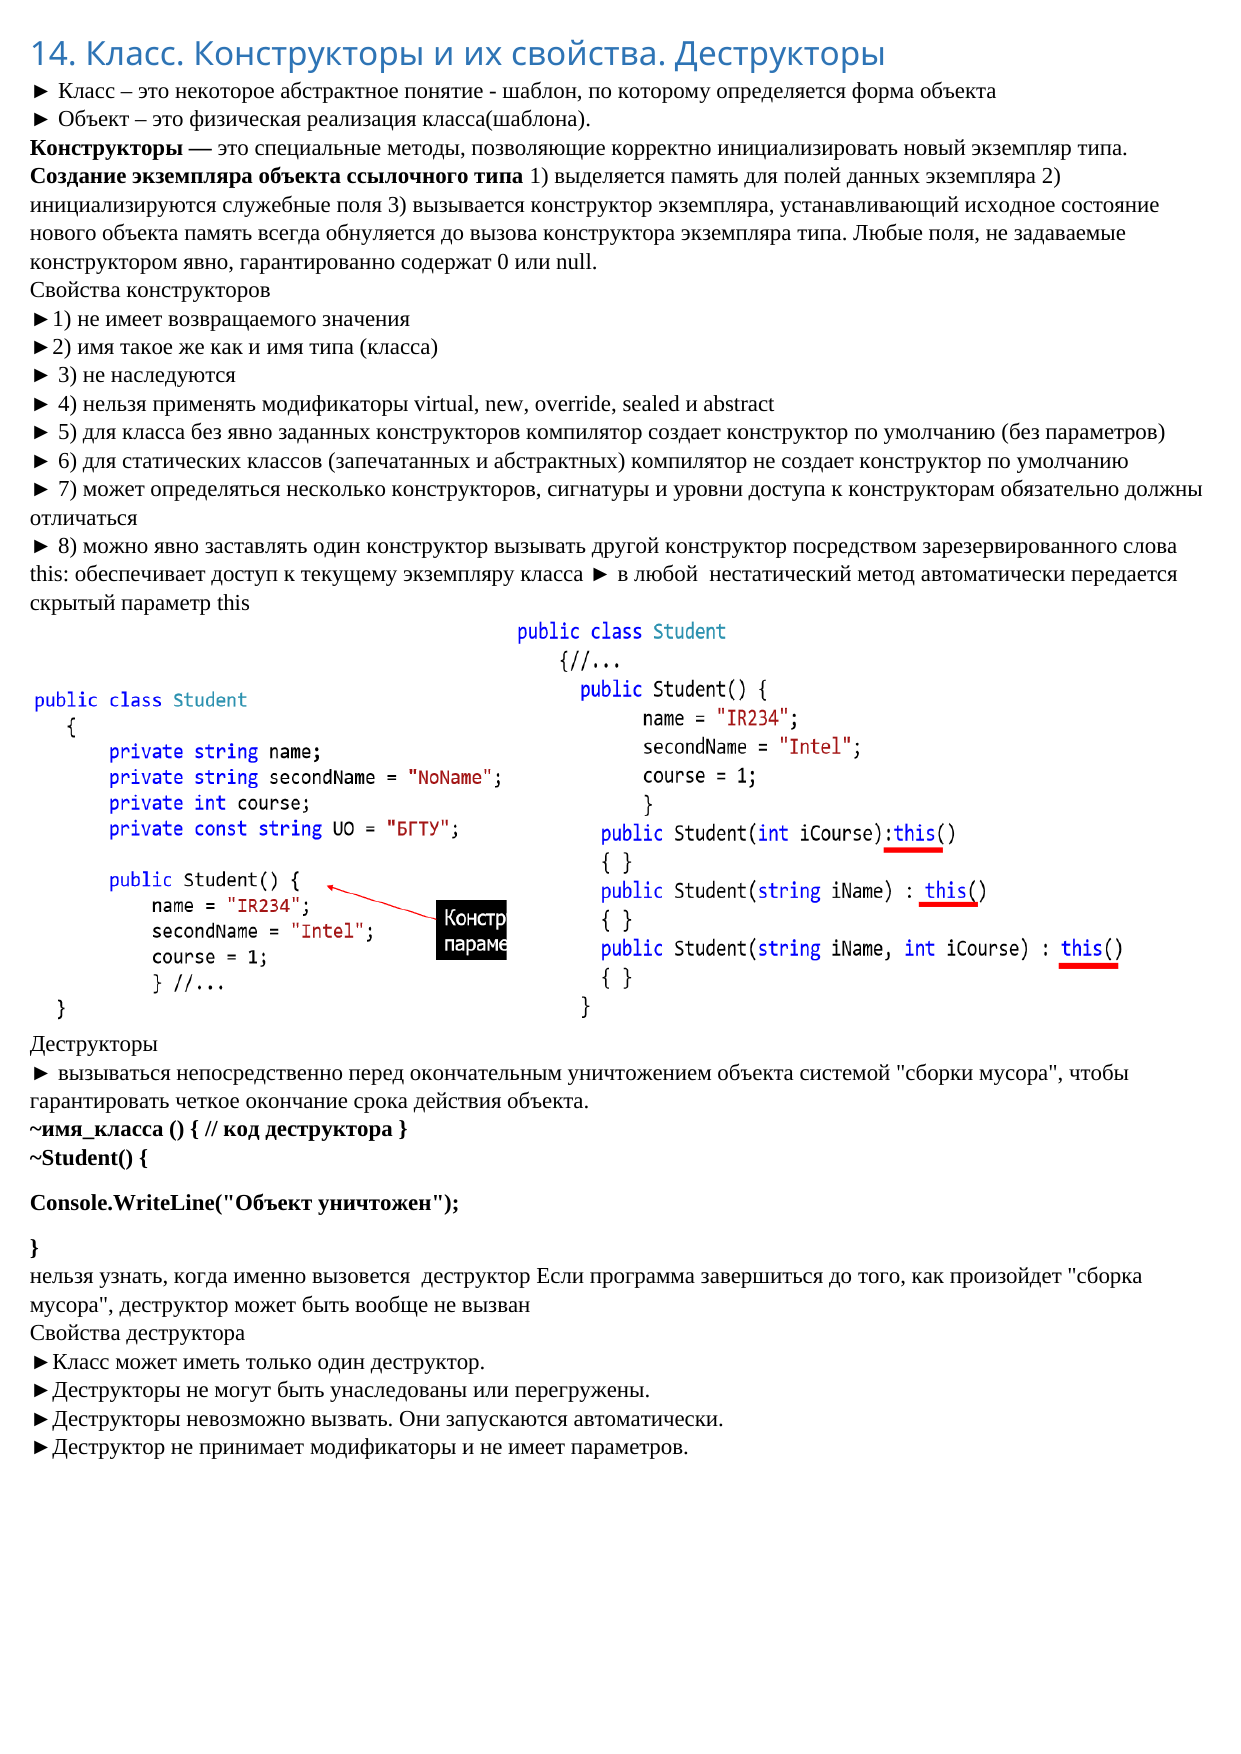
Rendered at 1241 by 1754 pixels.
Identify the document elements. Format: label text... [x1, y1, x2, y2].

picture [512, 617, 1141, 1024]
picture [29, 689, 507, 1024]
text Console.WriteLine("Объект уничтожен"); [29, 1189, 1211, 1215]
text } нельзя узнать, когда именно вызовется деструктор Если программа завершиться до того, как произойдет "сборка мусора", деструктор может быть вообще не вызван Свойства деструктора ►Класс может иметь только один деструктор. ►Деструкторы не могут быть унаследованы или перегружены. ►Деструкторы невозможно вызвать. Они запускаются автоматически. ►Деструктор не принимает модификаторы и не имеет параметров. [29, 1234, 1211, 1459]
